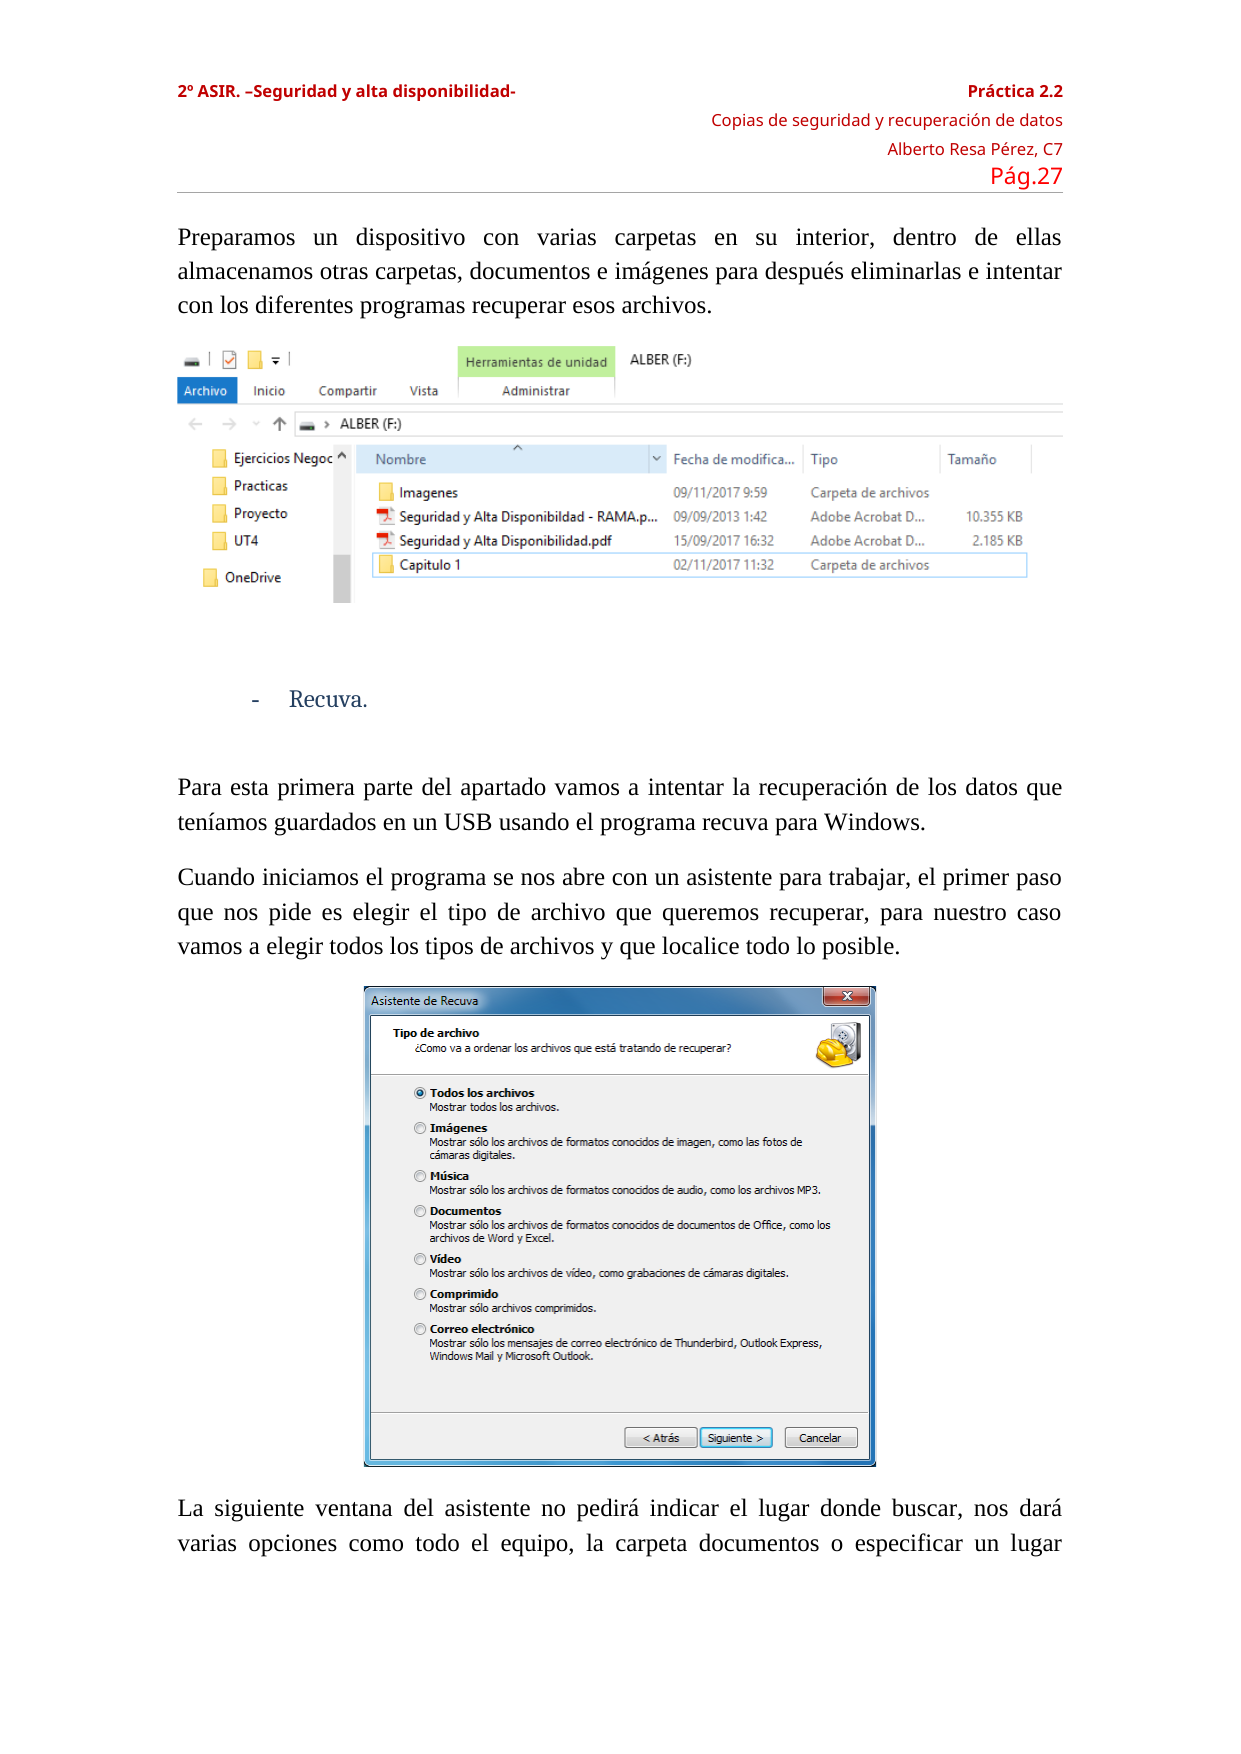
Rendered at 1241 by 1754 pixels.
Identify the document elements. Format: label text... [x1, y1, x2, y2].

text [177, 1493, 1063, 1557]
text Preparamos un dispositivo con varias carpetas en su interior, dentro de ellas almacenamos otras carpetas, documentos e imágenes para después eliminarlas e intentar con los diferentes programas recuperar esos archivos. [177, 222, 1063, 319]
picture [363, 986, 877, 1467]
picture [177, 345, 1063, 603]
text Para esta primera parte del apartado vamos a intentar la recuperación de los datos que teníamos guardados en un USB usando el programa recuva para Windows. [177, 772, 1063, 836]
subtitle Recuva. [251, 684, 1063, 713]
text Cuando iniciamos el programa se nos abre con un asistente para trabajar, el primer paso que nos pide es elegir el tipo de archivo que queremos recuperar, para nuestro caso vamos a elegir todos los tipos de archivos y que localice todo lo posible. [177, 862, 1063, 960]
